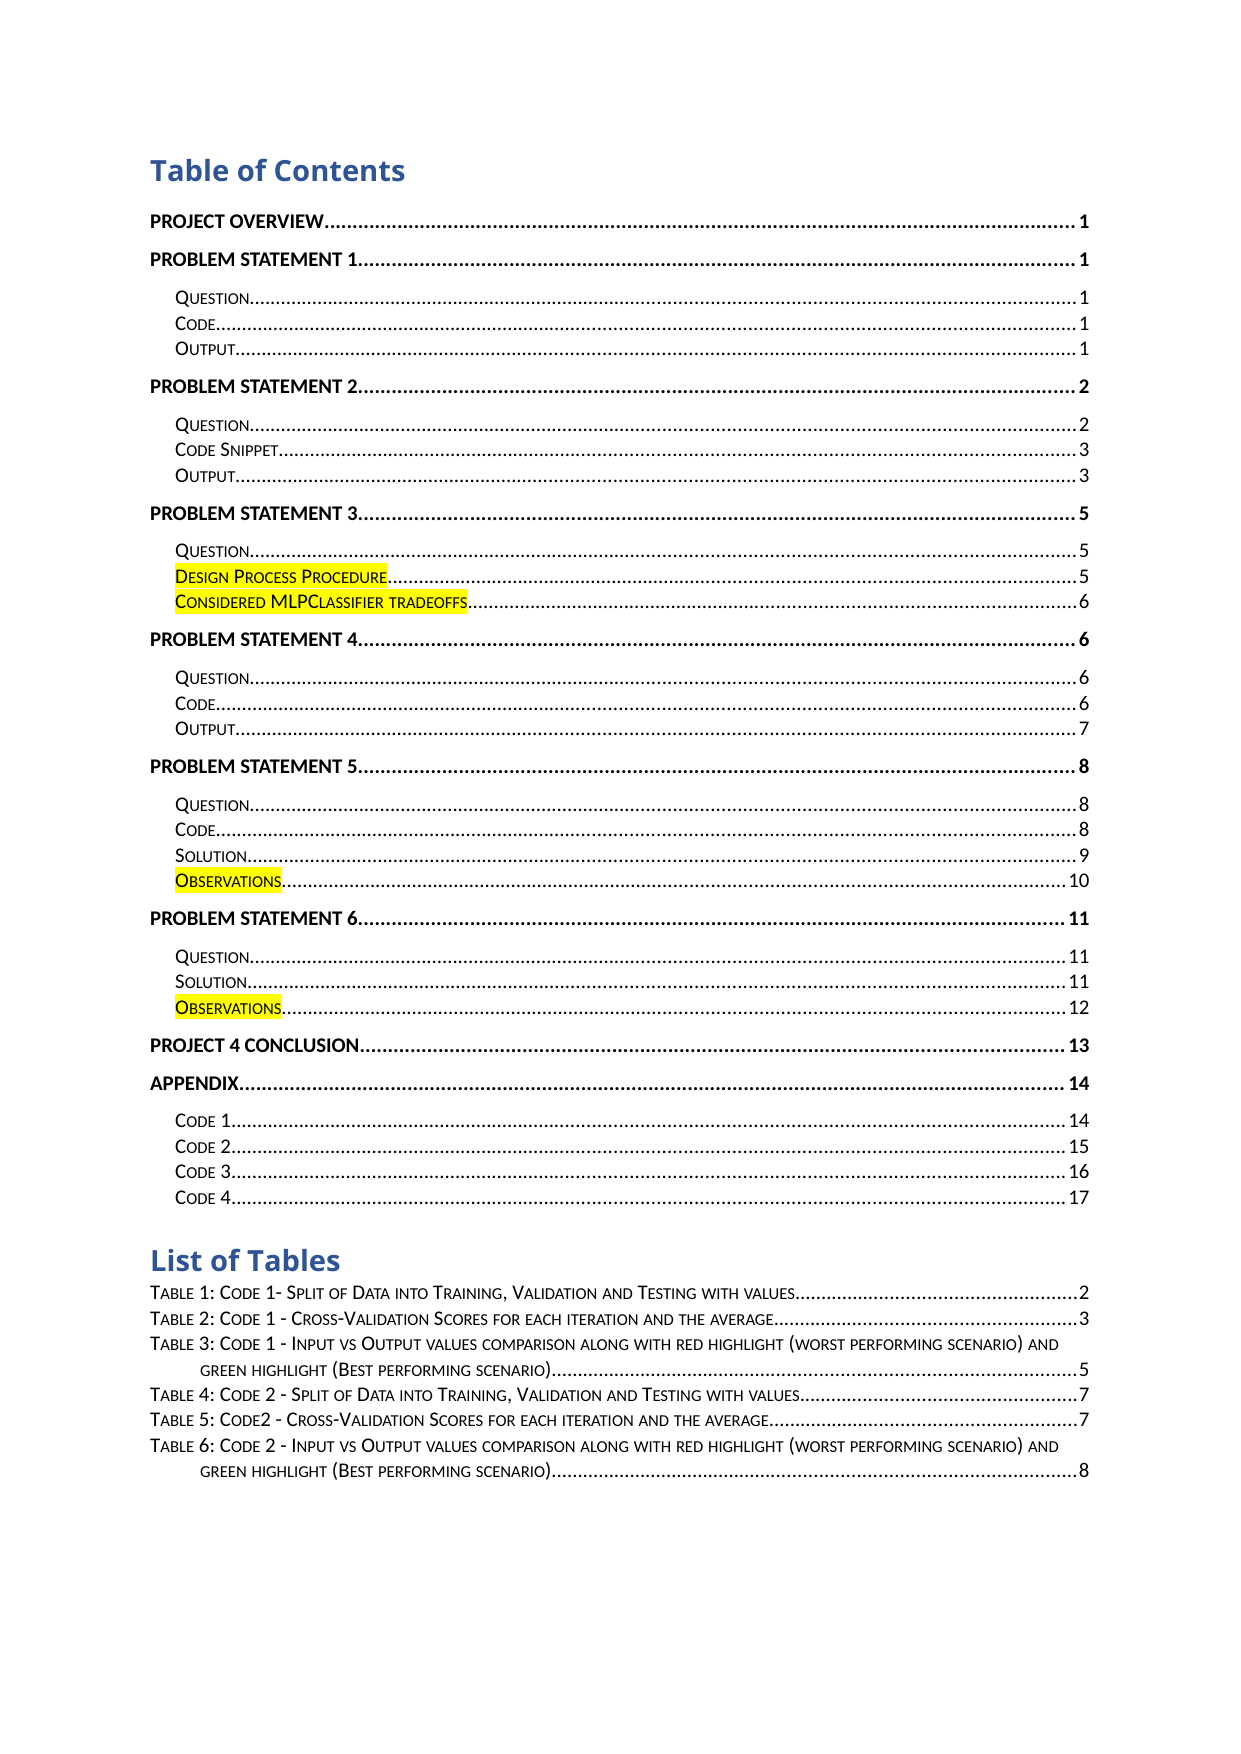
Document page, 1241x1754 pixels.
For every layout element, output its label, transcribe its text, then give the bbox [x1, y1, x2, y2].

text Table 3: Code 1 - Input vs Output values comparison along with red highlight (worst performing scenario) and green highlight (Best performing scenario). 5 [150, 1330, 1090, 1381]
text List of Tables [150, 1240, 1090, 1279]
text Table 1: Code 1- Split of Data into Training, Validation and Testing with values. 2 [150, 1279, 1090, 1305]
text Table 2: Code 1 - Cross-Validation Scores for each iteration and the average. 3 [150, 1305, 1090, 1330]
text Table 6: Code 2 - Input vs Output values comparison along with red highlight (worst performing scenario) and green highlight (Best performing scenario). 8 [150, 1432, 1090, 1483]
text Table 4: Code 2 - Split of Data into Training, Validation and Testing with values. 7 [150, 1381, 1090, 1407]
text Table 5: Code2 - Cross-Validation Scores for each iteration and the average. 7 [150, 1407, 1090, 1432]
